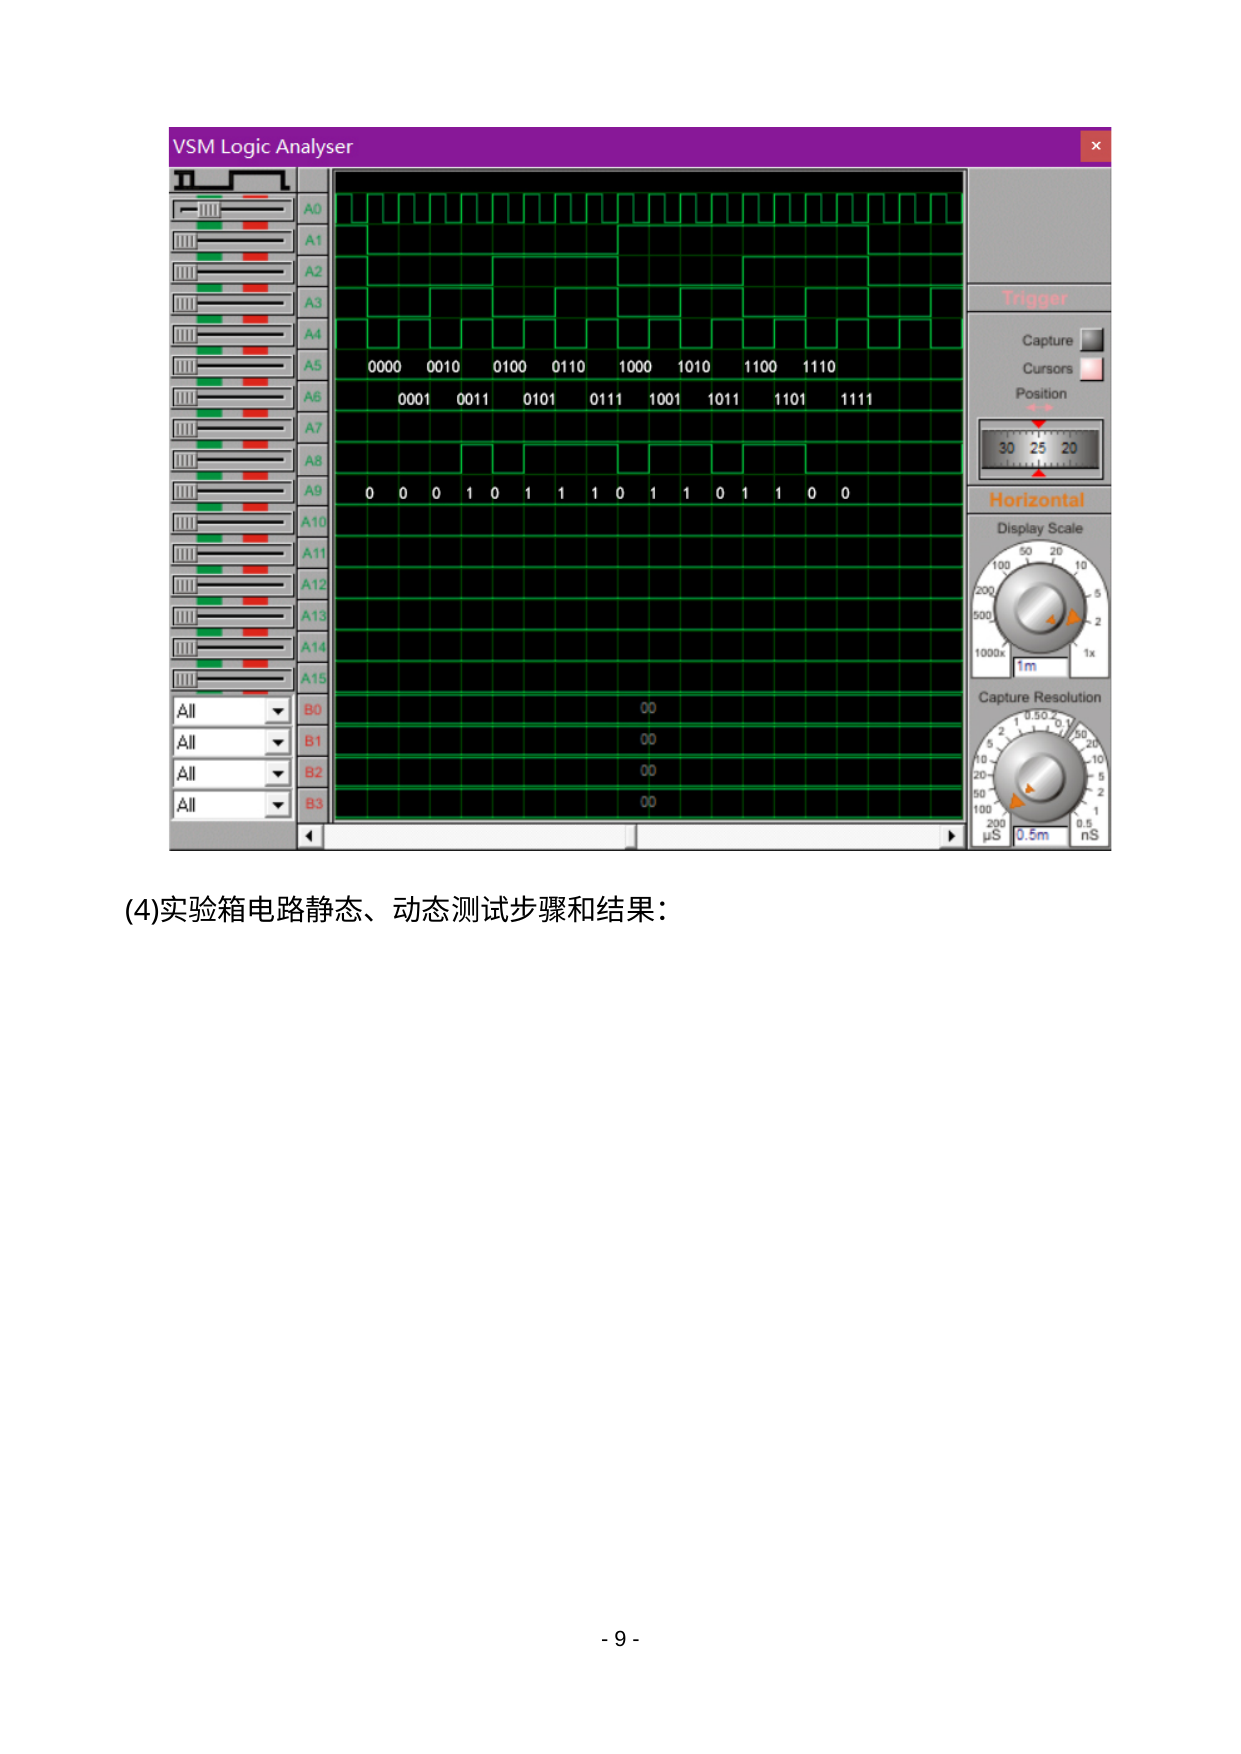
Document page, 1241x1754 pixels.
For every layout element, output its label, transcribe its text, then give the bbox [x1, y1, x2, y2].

list (4)实验箱电路静态、动态测试步骤和结果： [125, 875, 1115, 940]
picture [168, 127, 1112, 851]
